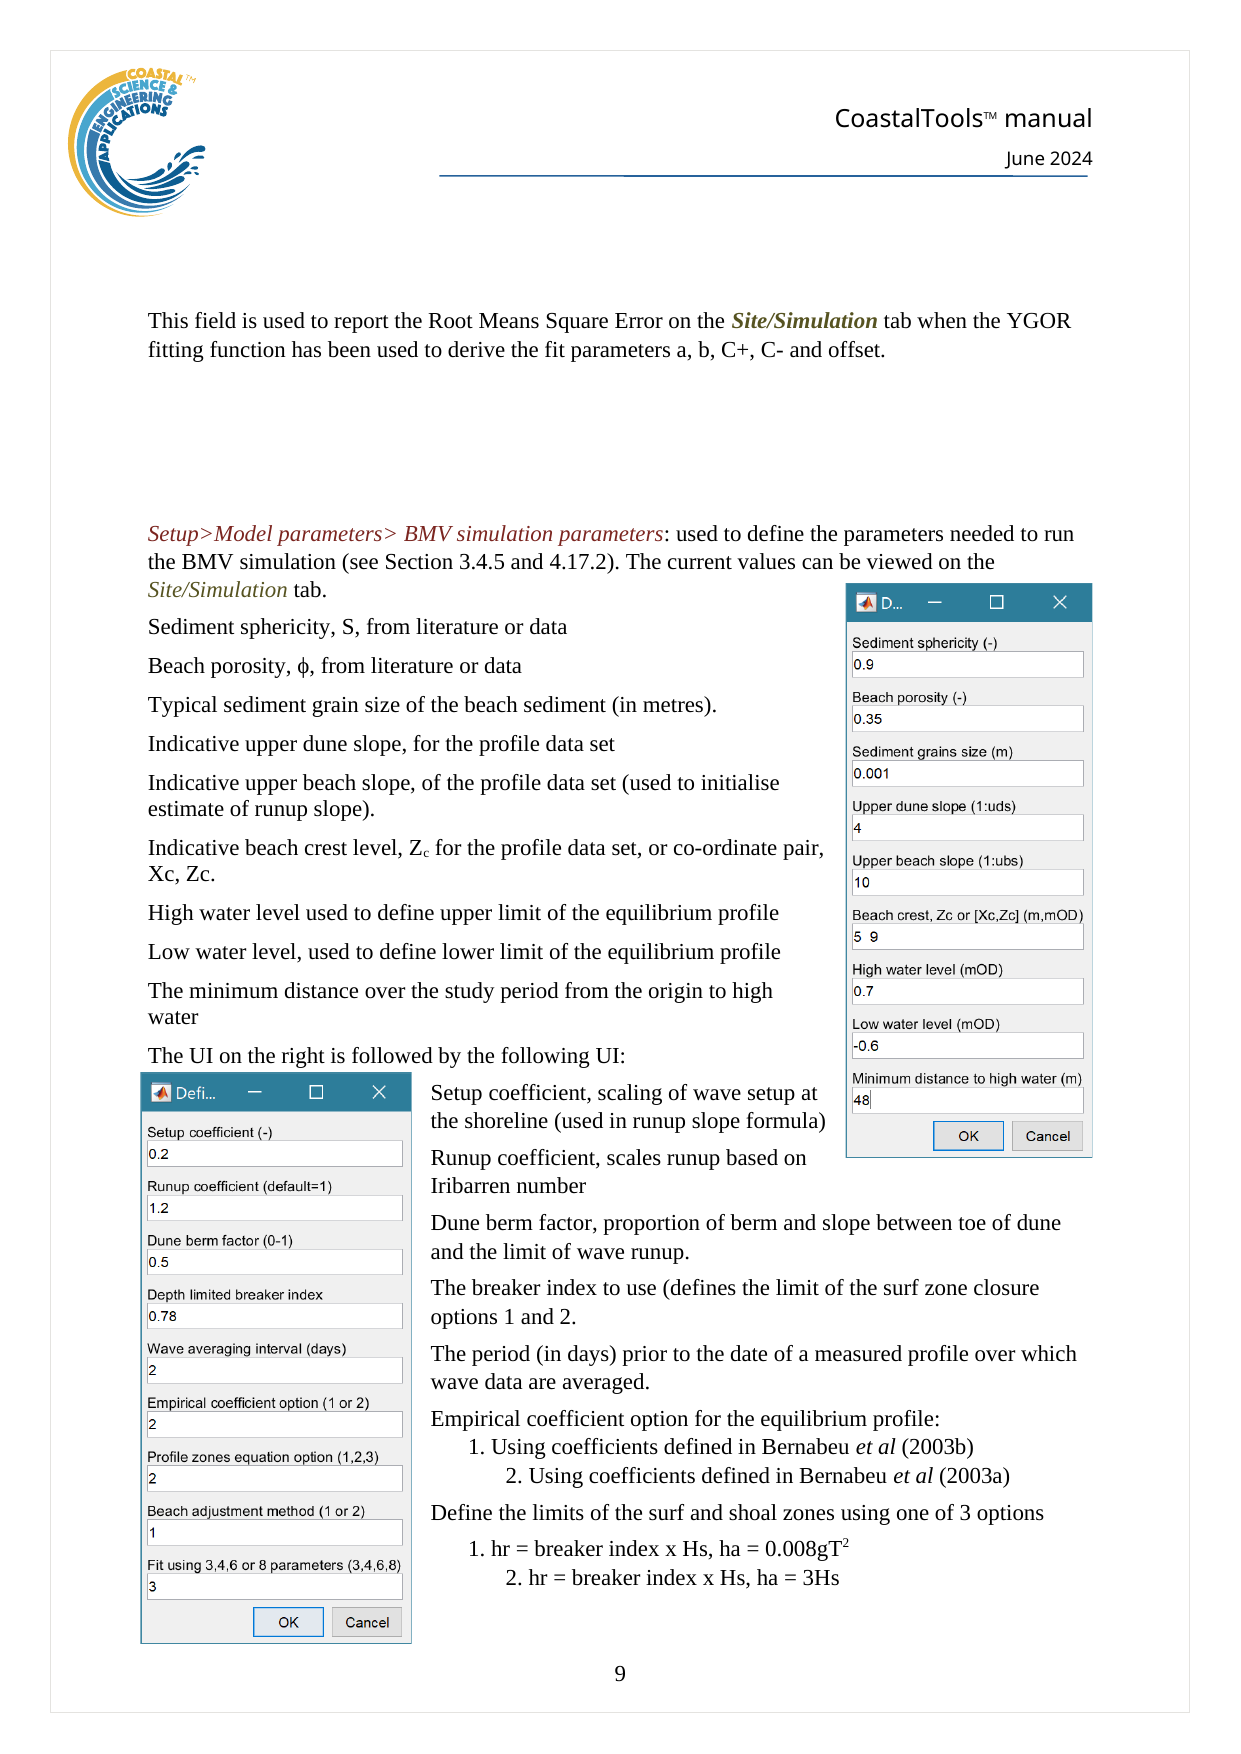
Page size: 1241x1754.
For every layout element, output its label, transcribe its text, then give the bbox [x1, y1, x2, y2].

picture [845, 583, 1093, 1158]
text Runup coefficient, scales runup based on Iribarren number [412, 1144, 1093, 1199]
text Typical sediment grain size of the beach sediment (in metres). [148, 691, 845, 717]
text Empirical coefficient option for the equilibrium profile: [412, 1405, 1093, 1431]
list 1. hr = breaker index x Hs, ha = 0.008gT2 [412, 1535, 1093, 1562]
list 2. Using coefficients defined in Bernabeu et al (2003a) [412, 1462, 1093, 1488]
text Low water level, used to define lower limit of the equilibrium profile [148, 938, 845, 964]
list 2. hr = breaker index x Hs, ha = 3Hs [412, 1564, 1093, 1590]
text Indicative beach crest level, Zc for the profile data set, or co-ordinate pair, Xc, Zc. [148, 834, 845, 887]
list 1. Using coefficients defined in Bernabeu et al (2003b) [412, 1433, 1093, 1460]
text The breaker index to use (defines the limit of the surf zone closure options 1 and 2. [412, 1274, 1093, 1329]
text Indicative upper beach slope, of the profile data set (used to initialise estimate of runup slope). [148, 769, 845, 821]
text Dune berm factor, proportion of berm and slope between toe of dune and the limit of wave runup. [412, 1209, 1093, 1264]
text Define the limits of the surf and shoal zones using one of 3 options [412, 1498, 1093, 1525]
text The UI on the right is followed by the following UI: [148, 1042, 845, 1068]
text Indicative upper dune slope, for the profile data set [148, 730, 845, 756]
text Beach porosity, ϕ, from literature or data [148, 652, 845, 678]
text High water level used to define upper limit of the equilibrium profile [148, 899, 845, 926]
text The period (in days) prior to the date of a measured profile over which wave data are averaged. [412, 1340, 1093, 1394]
text Setup>Model parameters> BMV simulation parameters: used to define the parameters needed to run the BMV simulation (see Section 3.4.5 and 4.17.2). The current values can be viewed on the Site/Simulation tab. [148, 520, 1093, 603]
text Setup coefficient, scaling of wave setup at the shoreline (used in runup slope formula) [412, 1079, 845, 1134]
text The minimum distance over the study period from the origin to high water [148, 977, 845, 1029]
text Sediment sphericity, S, from literature or data [148, 613, 845, 640]
picture [140, 1072, 412, 1644]
text This field is used to report the Root Means Square Error on the Site/Simulation tab when the YGOR fitting function has been used to derive the fit parameters a, b, C+, C- and offset. [148, 307, 1093, 362]
